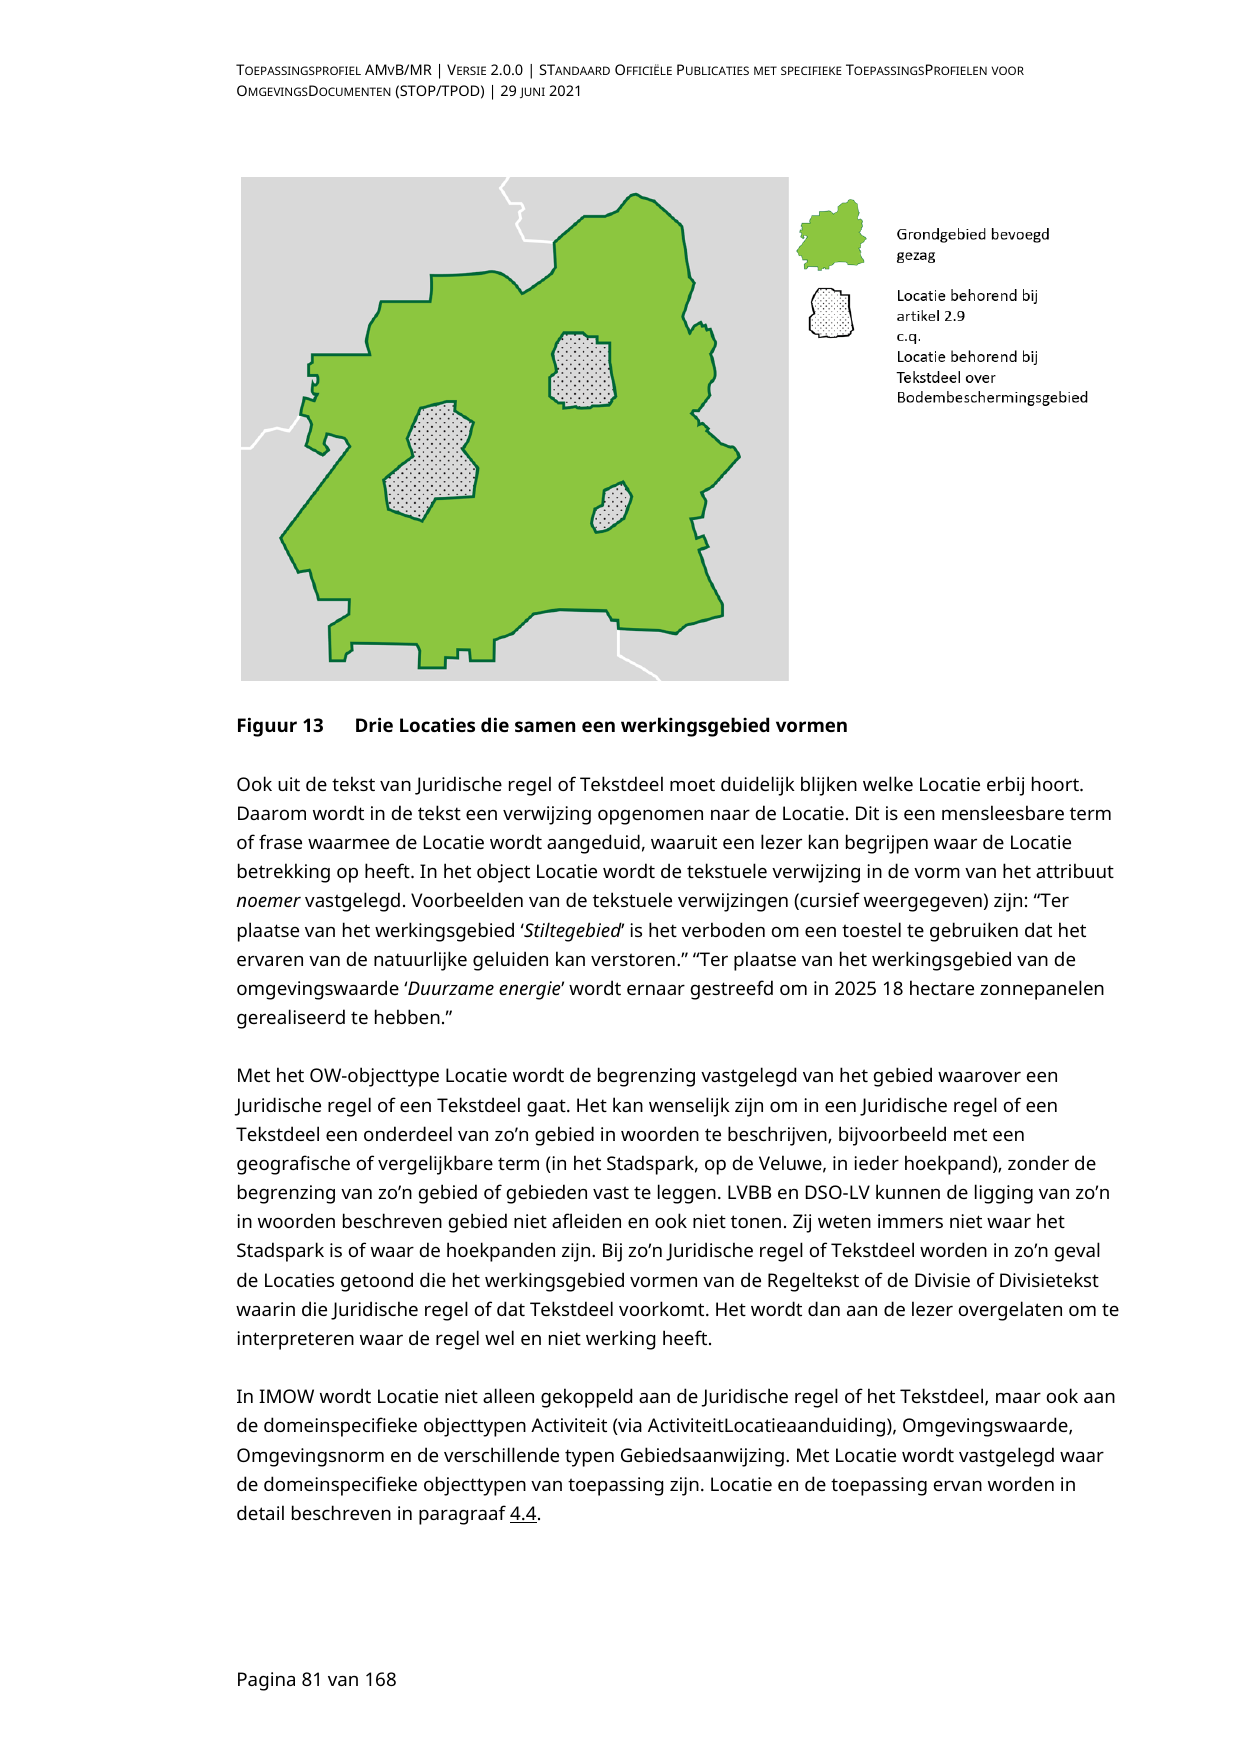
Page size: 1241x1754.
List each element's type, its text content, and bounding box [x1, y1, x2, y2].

text In IMOW wordt Locatie niet alleen gekoppeld aan de Juridische regel of het Tekstdeel, maar ook aan de domeinspecifieke objecttypen Activiteit (via ActiviteitLocatieaanduiding), Omgevingswaarde, Omgevingsnorm en de verschillende typen Gebiedsaanwijzing. Met Locatie wordt vastgelegd waar de domeinspecifieke objecttypen van toepassing zijn. Locatie en de toepassing ervan worden in detail beschreven in paragraaf 7.4. [236, 1380, 1122, 1526]
text Met het OW-objecttype Locatie wordt de begrenzing vastgelegd van het gebied waarover een Juridische regel of een Tekstdeel gaat. Het kan wenselijk zijn om in een Juridische regel of een Tekstdeel een onderdeel van zo’n gebied in woorden te beschrijven, bijvoorbeeld met een geografische of vergelijkbare term (in het Stadspark, op de Veluwe, in ieder hoekpand), zonder de begrenzing van zo’n gebied of gebieden vast te leggen. LVBB en DSO-LV kunnen de ligging van zo’n in woorden beschreven gebied niet afleiden en ook niet tonen. Zij weten immers niet waar het Stadspark is of waar de hoekpanden zijn. Bij zo’n Juridische regel of Tekstdeel worden in zo’n geval de Locaties getoond die het werkingsgebied vormen van de Regeltekst of de Divisie of Divisietekst waarin die Juridische regel of dat Tekstdeel voorkomt. Het wordt dan aan de lezer overgelaten om te interpreteren waar de regel wel en niet werking heeft. [236, 1059, 1122, 1351]
text Ook uit de tekst van Juridische regel of Tekstdeel moet duidelijk blijken welke Locatie erbij hoort. Daarom wordt in de tekst een verwijzing opgenomen naar de Locatie. Dit is een mensleesbare term of frase waarmee de Locatie wordt aangeduid, waaruit een lezer kan begrijpen waar de Locatie betrekking op heeft. In het object Locatie wordt de tekstuele verwijzing in de vorm van het attribuut noemer vastgelegd. Voorbeelden van de tekstuele verwijzingen (cursief weergegeven) zijn: “Ter plaatse van het werkingsgebied ‘Stiltegebied’ is het verboden om een toestel te gebruiken dat het ervaren van de natuurlijke geluiden kan verstoren.” “Ter plaatse van het werkingsgebied van de omgevingswaarde ‘Duurzame energie’ wordt ernaar gestreefd om in 2025 18 hectare zonnepanelen gerealiseerd te hebben.” [236, 768, 1122, 1030]
text Drie Locaties die samen een werkingsgebied vormen [236, 709, 1122, 739]
picture [241, 177, 1112, 681]
